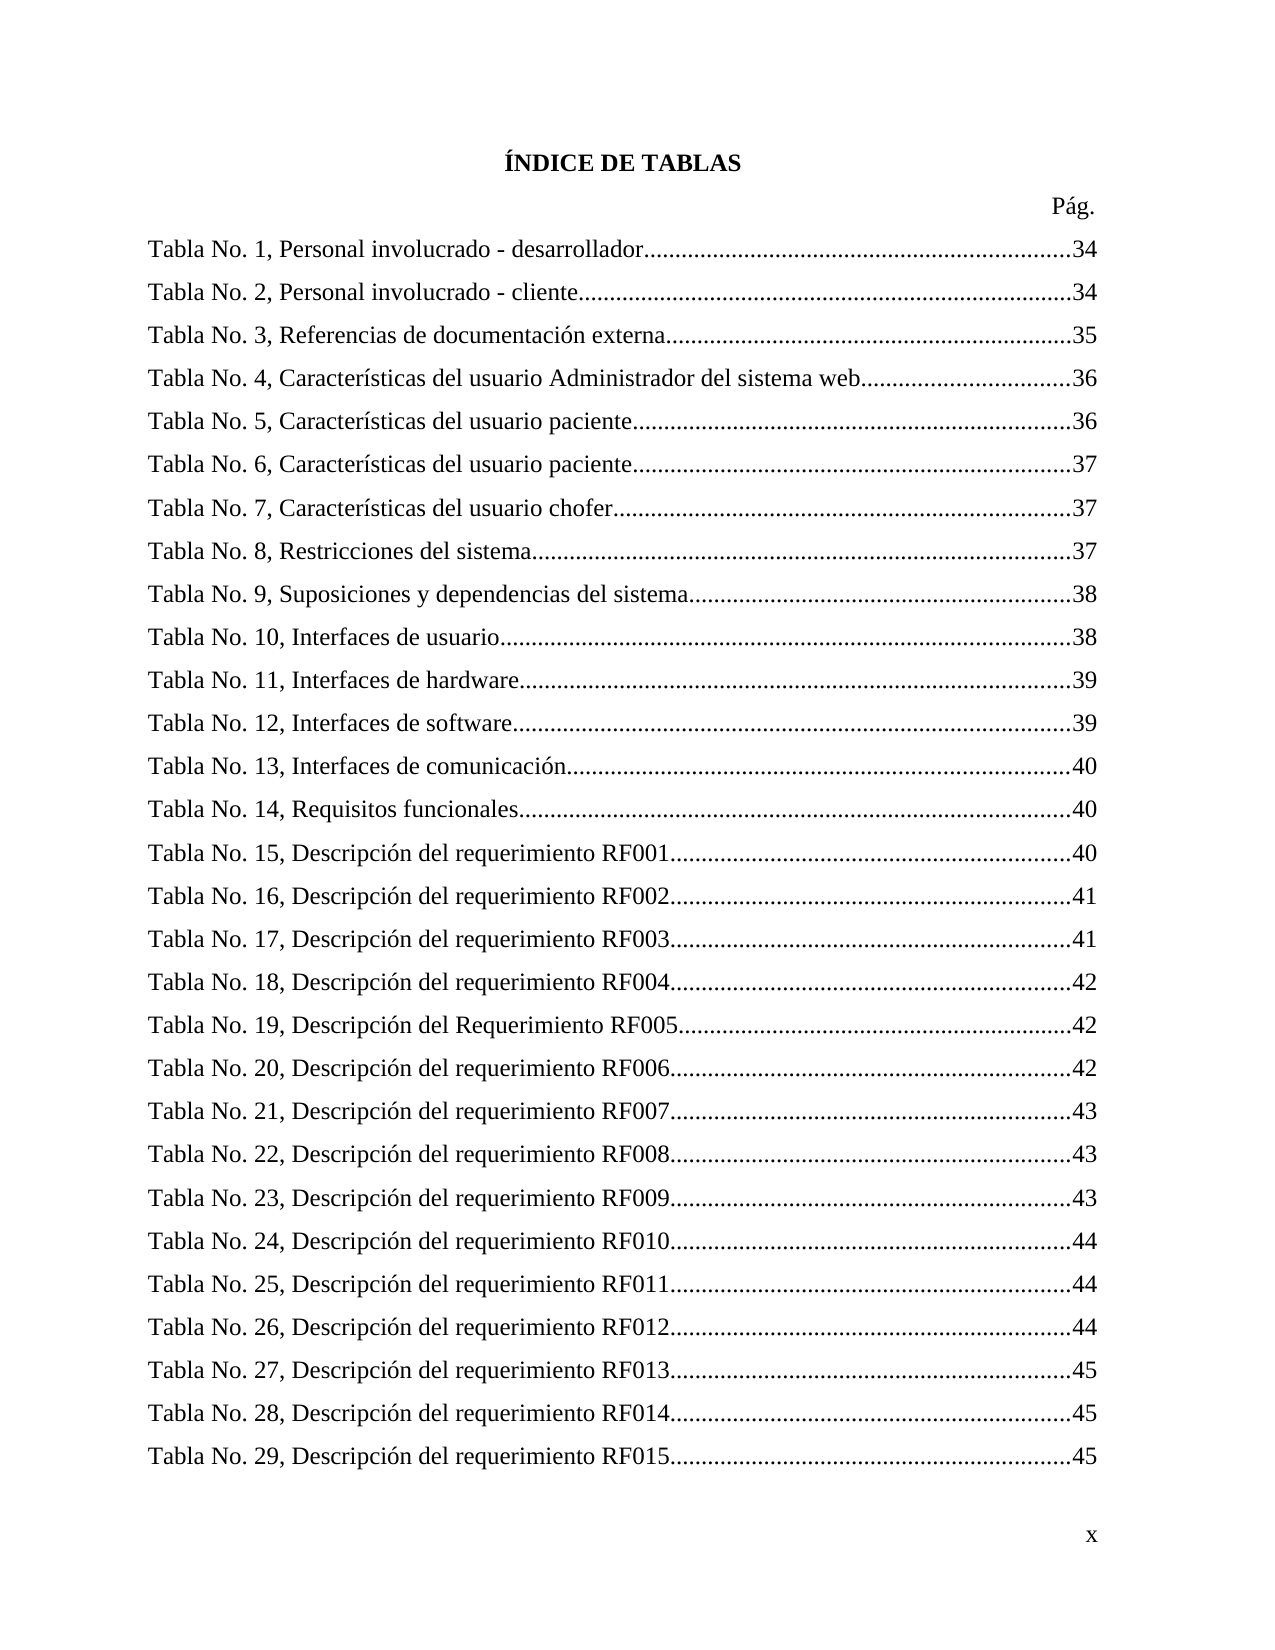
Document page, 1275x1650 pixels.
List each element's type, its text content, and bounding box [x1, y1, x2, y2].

text Tabla No. 2, Personal involucrado - cliente 34 [148, 277, 1098, 306]
text Tabla No. 6, Características del usuario paciente 37 [148, 449, 1098, 478]
text Tabla No. 22, Descripción del requerimiento RF008 43 [148, 1139, 1098, 1168]
text Tabla No. 26, Descripción del requerimiento RF012 44 [148, 1312, 1098, 1341]
text Tabla No. 1, Personal involucrado - desarrollador 34 [148, 234, 1098, 263]
text Tabla No. 18, Descripción del requerimiento RF004 42 [148, 967, 1098, 996]
text Tabla No. 29, Descripción del requerimiento RF015 45 [148, 1441, 1098, 1470]
text Tabla No. 28, Descripción del requerimiento RF014 45 [148, 1398, 1098, 1427]
text Tabla No. 4, Características del usuario Administrador del sistema web 36 [148, 363, 1098, 392]
text Tabla No. 5, Características del usuario paciente 36 [148, 406, 1098, 435]
text Tabla No. 20, Descripción del requerimiento RF006 42 [148, 1053, 1098, 1082]
text Tabla No. 25, Descripción del requerimiento RF011 44 [148, 1269, 1098, 1298]
text Pág. [148, 191, 1098, 219]
text Tabla No. 21, Descripción del requerimiento RF007 43 [148, 1096, 1098, 1125]
text Tabla No. 17, Descripción del requerimiento RF003 41 [148, 924, 1098, 953]
text Tabla No. 13, Interfaces de comunicación 40 [148, 751, 1098, 780]
text Tabla No. 14, Requisitos funcionales 40 [148, 794, 1098, 823]
text Tabla No. 16, Descripción del requerimiento RF002 41 [148, 881, 1098, 909]
text Tabla No. 23, Descripción del requerimiento RF009 43 [148, 1183, 1098, 1211]
text Tabla No. 27, Descripción del requerimiento RF013 45 [148, 1355, 1098, 1384]
text Tabla No. 9, Suposiciones y dependencias del sistema 38 [148, 579, 1098, 608]
text ÍNDICE DE TABLAS [148, 148, 1098, 176]
text Tabla No. 10, Interfaces de usuario 38 [148, 622, 1098, 651]
text Tabla No. 15, Descripción del requerimiento RF001 40 [148, 838, 1098, 866]
text Tabla No. 8, Restricciones del sistema 37 [148, 536, 1098, 564]
text Tabla No. 3, Referencias de documentación externa 35 [148, 320, 1098, 349]
text Tabla No. 24, Descripción del requerimiento RF010 44 [148, 1226, 1098, 1254]
text Tabla No. 7, Características del usuario chofer 37 [148, 493, 1098, 521]
text Tabla No. 11, Interfaces de hardware 39 [148, 665, 1098, 694]
text Tabla No. 12, Interfaces de software 39 [148, 708, 1098, 737]
text Tabla No. 19, Descripción del Requerimiento RF005 42 [148, 1010, 1098, 1039]
